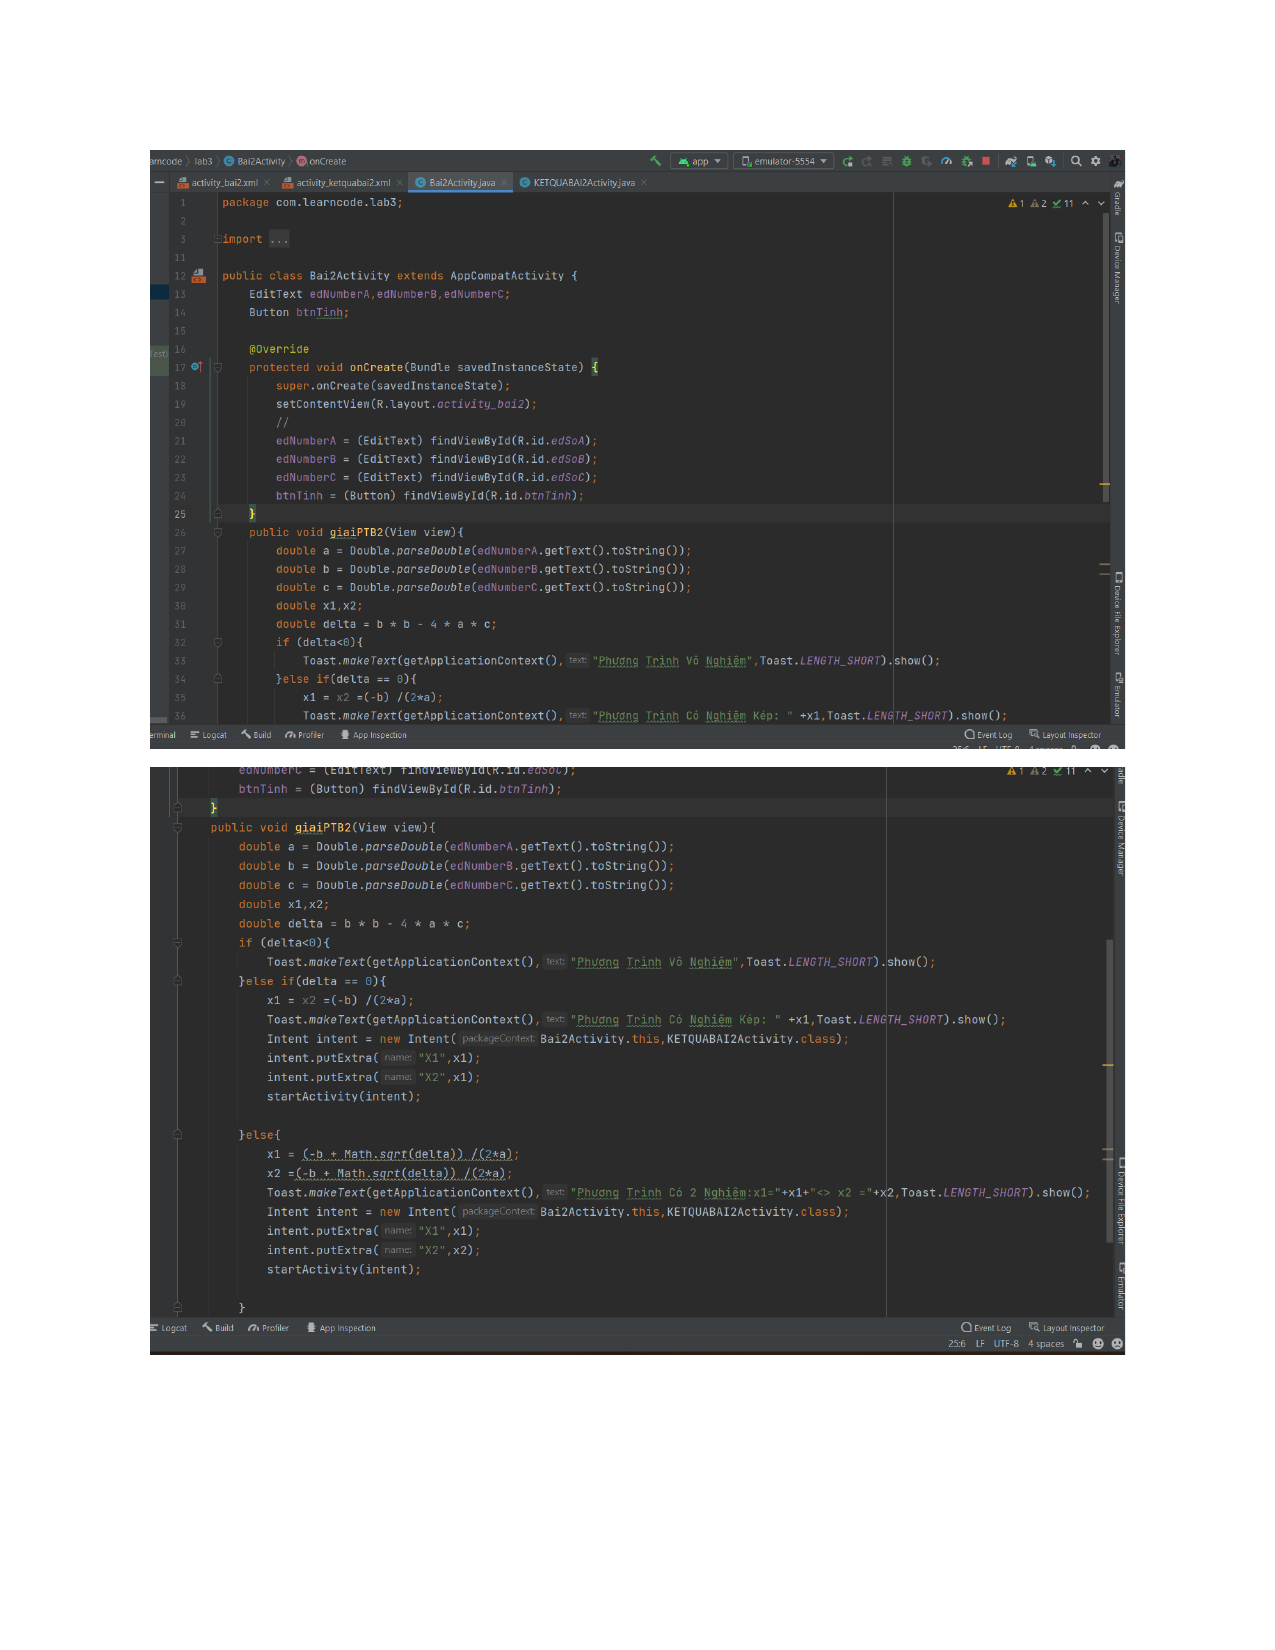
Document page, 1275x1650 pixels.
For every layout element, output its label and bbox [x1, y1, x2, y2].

picture [150, 767, 1125, 1355]
picture [150, 150, 1125, 749]
